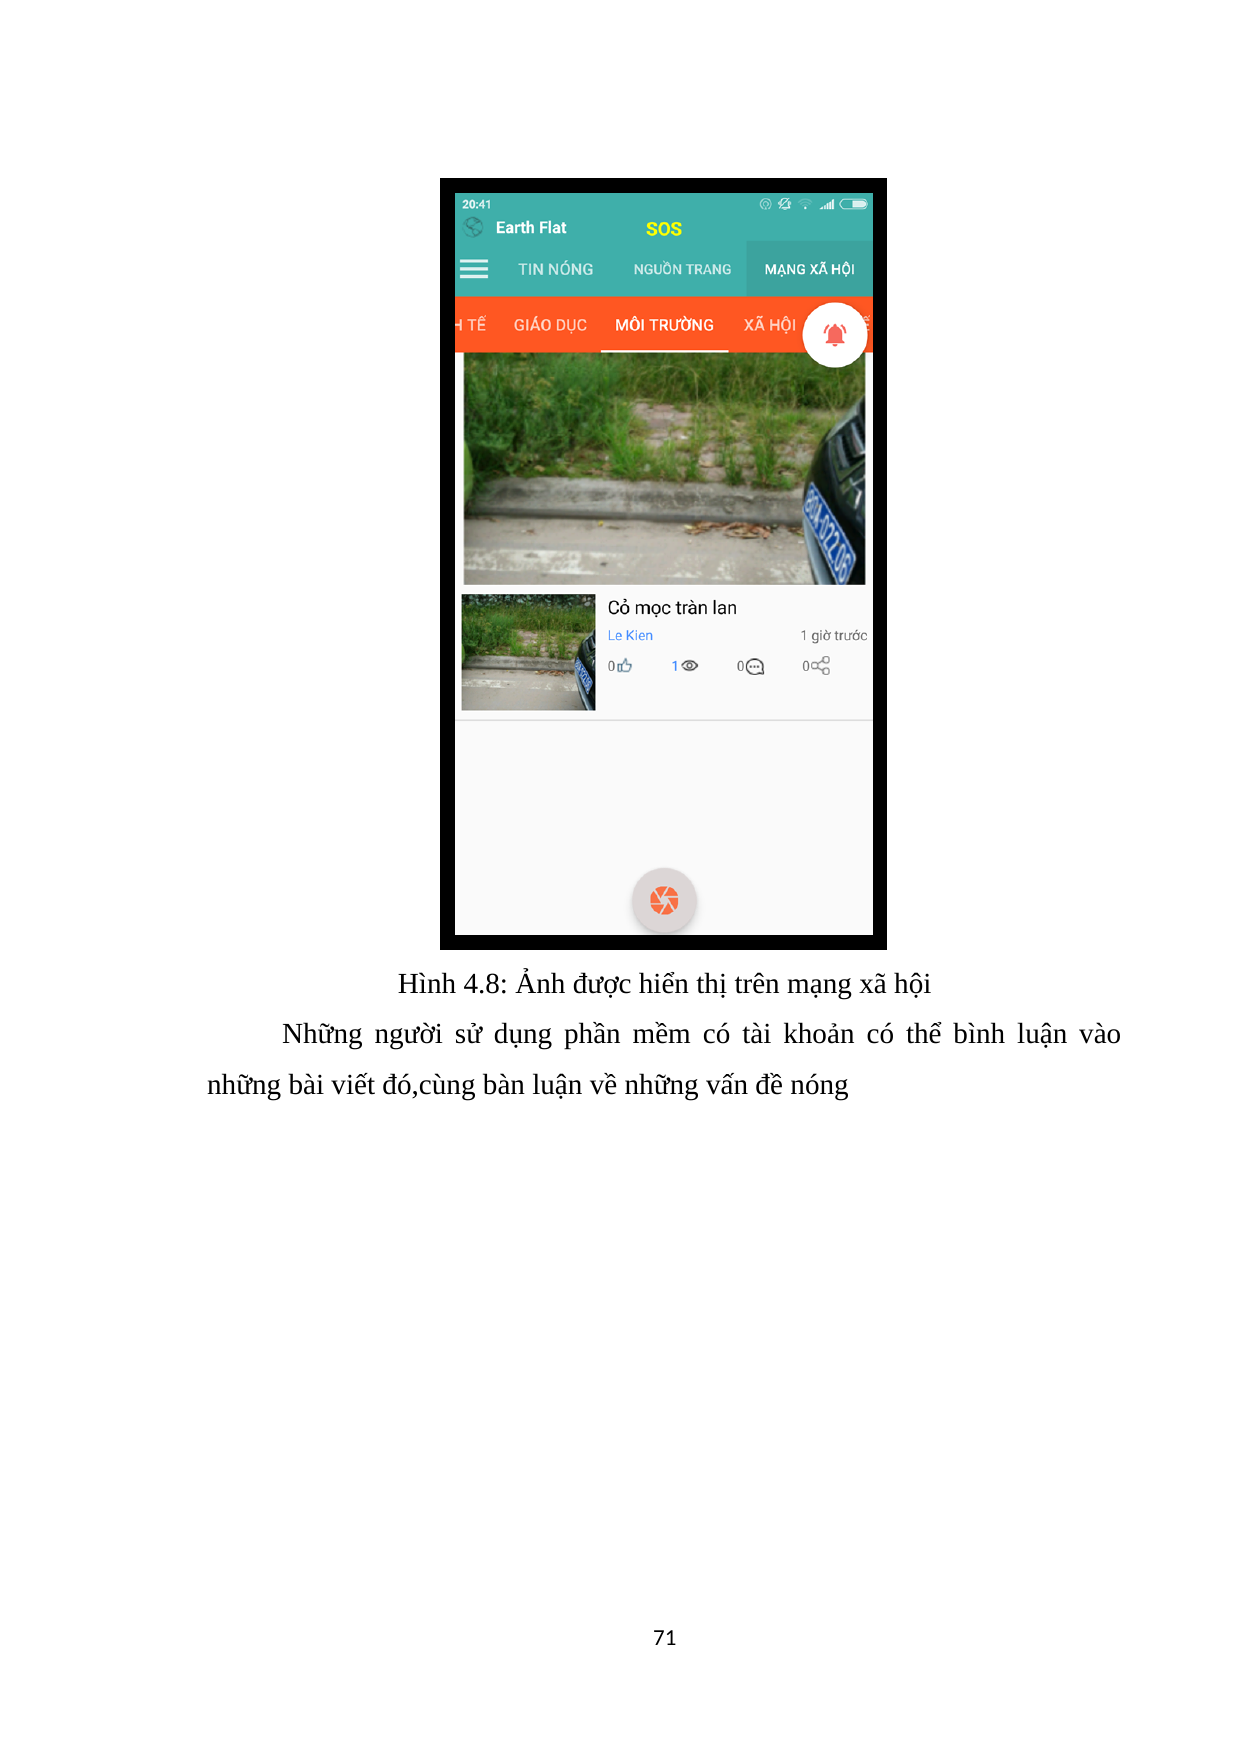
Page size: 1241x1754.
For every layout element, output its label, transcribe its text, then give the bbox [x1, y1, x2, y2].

picture [455, 193, 873, 935]
text Những người sử dụng phần mềm có tài khoản có thể bình luận vào những bài viết đó,cùng bàn luận về những vấn đề nóng [207, 1017, 1122, 1100]
text Hình 4.8: Ảnh được hiển thị trên mạng xã hội [207, 966, 1122, 1000]
